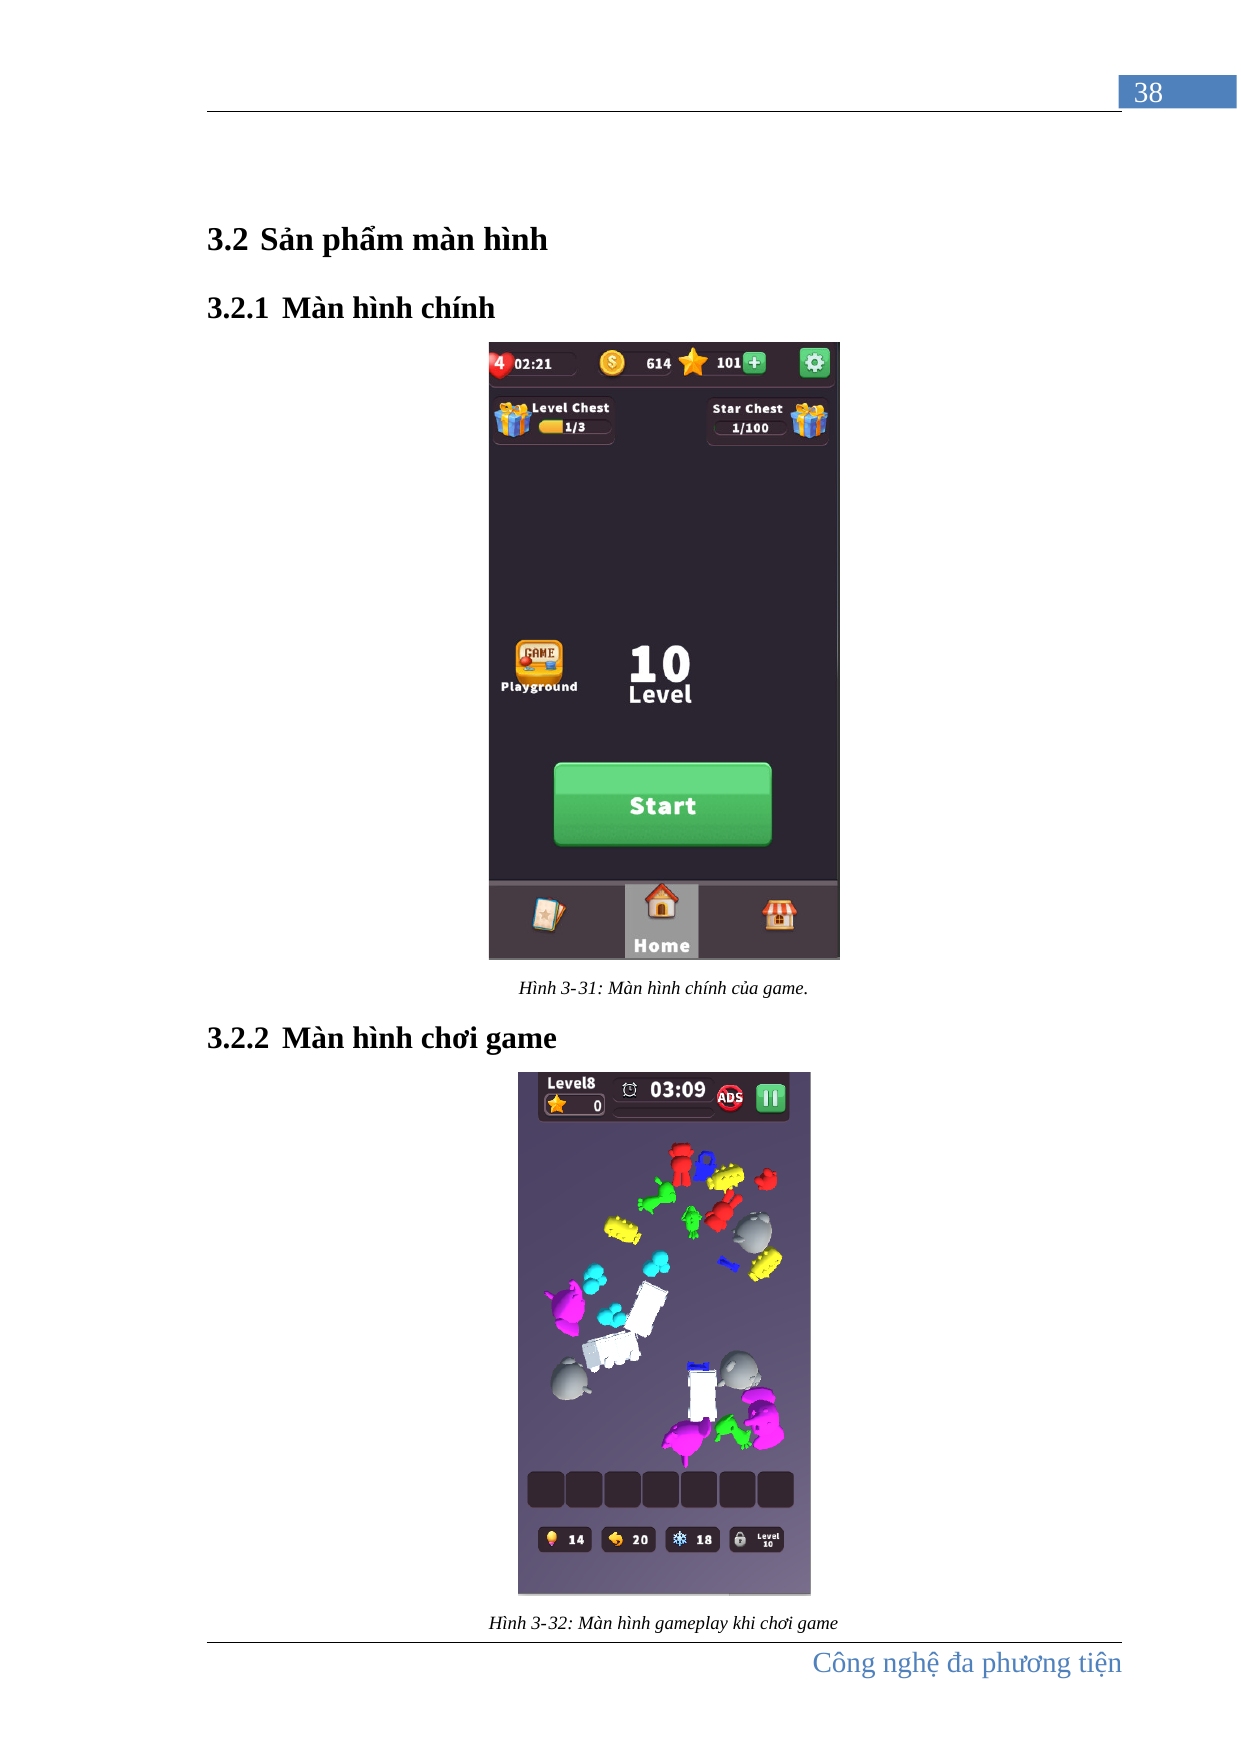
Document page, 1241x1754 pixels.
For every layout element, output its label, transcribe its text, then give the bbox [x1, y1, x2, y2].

subtitle Màn hình chơi game [207, 1019, 1122, 1055]
subtitle Màn hình chính [207, 289, 1122, 325]
picture [518, 1072, 811, 1596]
subtitle Sản phẩm màn hình [207, 219, 1122, 257]
picture [488, 342, 840, 960]
